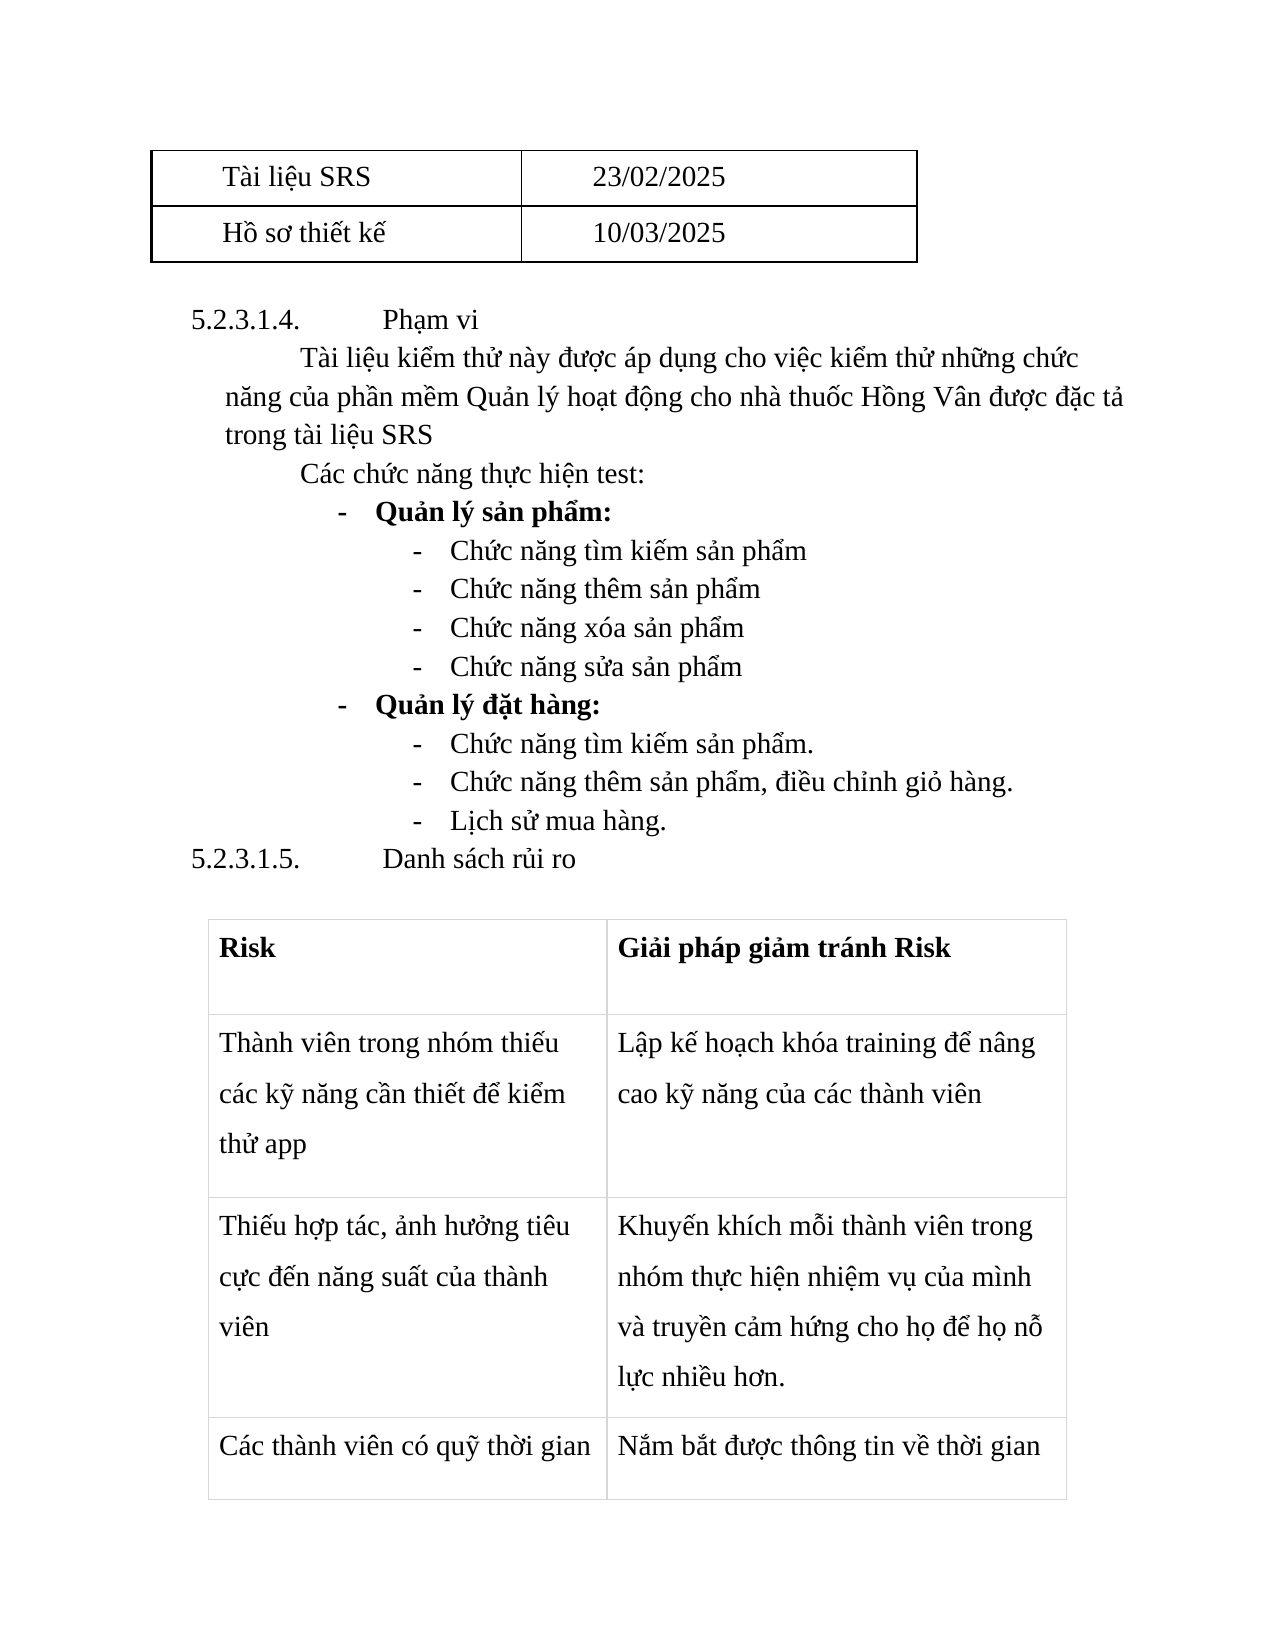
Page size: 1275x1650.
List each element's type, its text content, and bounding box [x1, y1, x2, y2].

table_cell 10/03/2025 [522, 207, 916, 261]
list Quản lý sản phẩm: [337, 494, 1125, 528]
table_cell Thiếu hợp tác, ảnh hưởng tiêu cực đến năng suất của thành viên [209, 1198, 606, 1417]
list Chức năng thêm sản phẩm, điều chỉnh giỏ hàng. [412, 764, 1125, 798]
table_cell Thành viên trong nhóm thiếu các kỹ năng cần thiết để kiểm thử app [209, 1015, 606, 1197]
list Danh sách rủi ro [300, 841, 1125, 875]
list Chức năng thêm sản phẩm [412, 572, 1125, 605]
table_cell Tài liệu SRS [153, 151, 521, 205]
text Tài liệu kiểm thử này được áp dụng cho việc kiểm thử những chức năng của phần mềm Quản lý hoạt động cho nhà thuốc Hồng Vân được đặc tả trong tài liệu SRS [225, 340, 1125, 451]
table_header Giải pháp giảm tránh Risk [608, 920, 1066, 1014]
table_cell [209, 1418, 606, 1499]
table_cell Lập kế hoạch khóa training để nâng cao kỹ năng của các thành viên [608, 1015, 1066, 1197]
list Chức năng sửa sản phẩm [412, 649, 1125, 682]
table_cell Hồ sơ thiết kế [153, 207, 521, 261]
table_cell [608, 1418, 1066, 1499]
list Chức năng tìm kiếm sản phẩm. [412, 726, 1125, 759]
table_cell Khuyến khích mỗi thành viên trong nhóm thực hiện nhiệm vụ của mình và truyền cảm hứng cho họ để họ nỗ lực nhiều hơn. [608, 1198, 1066, 1417]
table_cell 23/02/2025 [522, 151, 916, 205]
list Chức năng xóa sản phẩm [412, 610, 1125, 644]
list Chức năng tìm kiếm sản phẩm [412, 533, 1125, 567]
table_header Risk [209, 920, 606, 1014]
text Các chức năng thực hiện test: [225, 456, 1125, 489]
list Phạm vi [300, 302, 1125, 335]
list Lịch sử mua hàng. [412, 803, 1125, 836]
list Quản lý đặt hàng: [337, 687, 1125, 721]
